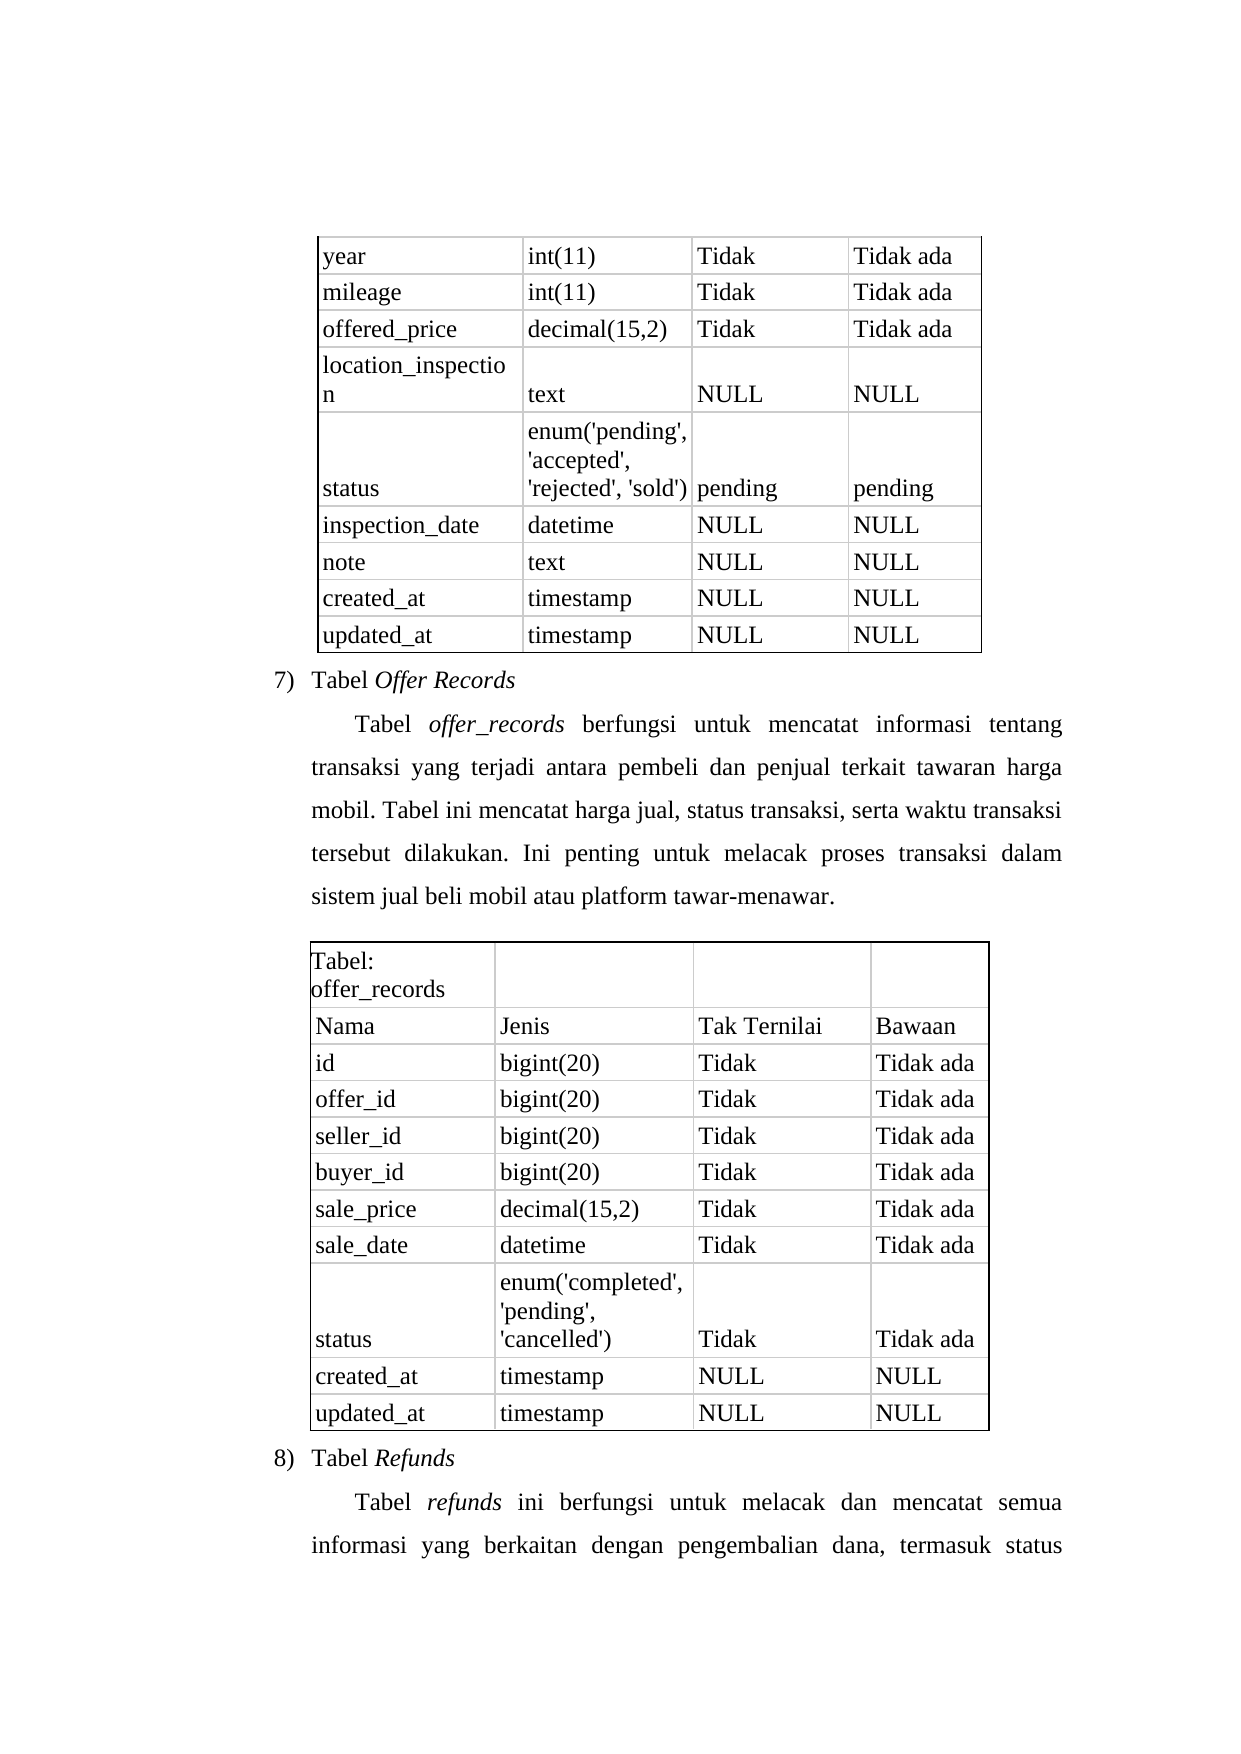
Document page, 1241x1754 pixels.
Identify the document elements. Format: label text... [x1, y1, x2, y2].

table_cell Tidak [694, 1081, 870, 1116]
table_cell NULL [694, 1358, 870, 1393]
table_cell datetime [496, 1227, 693, 1262]
table_cell NULL [693, 543, 848, 578]
table_cell Tidak [694, 1045, 870, 1079]
table_cell note [319, 543, 522, 578]
table_cell seller_id [311, 1118, 494, 1153]
table_cell NULL [693, 617, 848, 652]
table_cell timestamp [496, 1395, 693, 1429]
table_cell id [311, 1045, 494, 1079]
table_cell NULL [693, 348, 848, 411]
table_cell offer_id [311, 1081, 494, 1116]
table_cell NULL [872, 1395, 988, 1429]
table_cell NULL [693, 580, 848, 615]
table_cell datetime [524, 507, 691, 542]
table_cell updated_at [311, 1395, 494, 1429]
table_cell text [524, 348, 691, 411]
table_cell bigint(20) [496, 1154, 693, 1189]
table_cell int(11) [524, 275, 691, 309]
table_cell NULL [872, 1358, 988, 1393]
table_cell Tidak ada [872, 1154, 988, 1189]
table_cell Tidak [693, 311, 848, 346]
table_cell Tidak ada [849, 238, 981, 273]
table_cell timestamp [524, 617, 691, 652]
table_cell pending [849, 413, 981, 505]
table_header [694, 943, 870, 1006]
table_cell status [311, 1264, 494, 1356]
table_cell mileage [319, 275, 522, 309]
table_cell NULL [849, 507, 981, 542]
table_cell Bawaan [872, 1008, 988, 1043]
table_cell sale_price [311, 1191, 494, 1226]
table_cell enum('pending', 'accepted', 'rejected', 'sold') [524, 413, 691, 505]
table_cell Tidak ada [872, 1227, 988, 1262]
table_cell Tidak [694, 1118, 870, 1153]
table_cell timestamp [524, 580, 691, 615]
table_header Tabel: offer_records [311, 943, 494, 1006]
table_cell inspection_date [319, 507, 522, 542]
table_cell text [524, 543, 691, 578]
table_cell NULL [694, 1395, 870, 1429]
list Tabel offer_records berfungsi untuk mencatat informasi tentang transaksi yang terjadi antara pembeli dan penjual terkait tawaran harga mobil. Tabel ini mencatat harga jual, status transaksi, serta waktu transaksi tersebut dilakukan. Ini penting untuk melacak proses transaksi dalam sistem jual beli mobil atau platform tawar-menawar. [311, 709, 1063, 910]
table_cell NULL [849, 617, 981, 652]
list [311, 1487, 1063, 1558]
table_cell Tidak ada [872, 1264, 988, 1356]
table_cell Tidak [693, 238, 848, 273]
table_cell bigint(20) [496, 1118, 693, 1153]
table_cell Tidak ada [849, 275, 981, 309]
table_cell Tidak [694, 1191, 870, 1226]
table_cell NULL [849, 348, 981, 411]
table_cell timestamp [496, 1358, 693, 1393]
table_cell enum('completed', 'pending', 'cancelled') [496, 1264, 693, 1356]
table_cell updated_at [319, 617, 522, 652]
table_header [496, 943, 693, 1006]
table_cell Tidak ada [872, 1081, 988, 1116]
table_cell Tak Ternilai [694, 1008, 870, 1043]
table_cell Jenis [496, 1008, 693, 1043]
table_cell Tidak [694, 1154, 870, 1189]
table_cell decimal(15,2) [524, 311, 691, 346]
table_cell bigint(20) [496, 1081, 693, 1116]
table_cell sale_date [311, 1227, 494, 1262]
table_cell Tidak ada [872, 1045, 988, 1079]
table_cell Tidak ada [872, 1191, 988, 1226]
table_cell offered_price [319, 311, 522, 346]
list Tabel Offer Records [274, 666, 1063, 694]
table_cell NULL [693, 507, 848, 542]
table_cell Nama [311, 1008, 494, 1043]
table_cell Tidak [694, 1264, 870, 1356]
table_cell Tidak ada [872, 1118, 988, 1153]
table_cell Tidak ada [849, 311, 981, 346]
table_cell Tidak [693, 275, 848, 309]
table_cell buyer_id [311, 1154, 494, 1189]
table_cell location_inspection [319, 348, 522, 411]
table_cell decimal(15,2) [496, 1191, 693, 1226]
table_cell bigint(20) [496, 1045, 693, 1079]
table_cell Tidak [694, 1227, 870, 1262]
table_cell year [319, 238, 522, 273]
table_cell NULL [849, 543, 981, 578]
table_cell pending [693, 413, 848, 505]
table_cell created_at [319, 580, 522, 615]
list Tabel Refunds [274, 1443, 1063, 1472]
table_cell status [319, 413, 522, 505]
table_cell int(11) [524, 238, 691, 273]
table_cell NULL [849, 580, 981, 615]
table_header [872, 943, 988, 1006]
table_cell created_at [311, 1358, 494, 1393]
